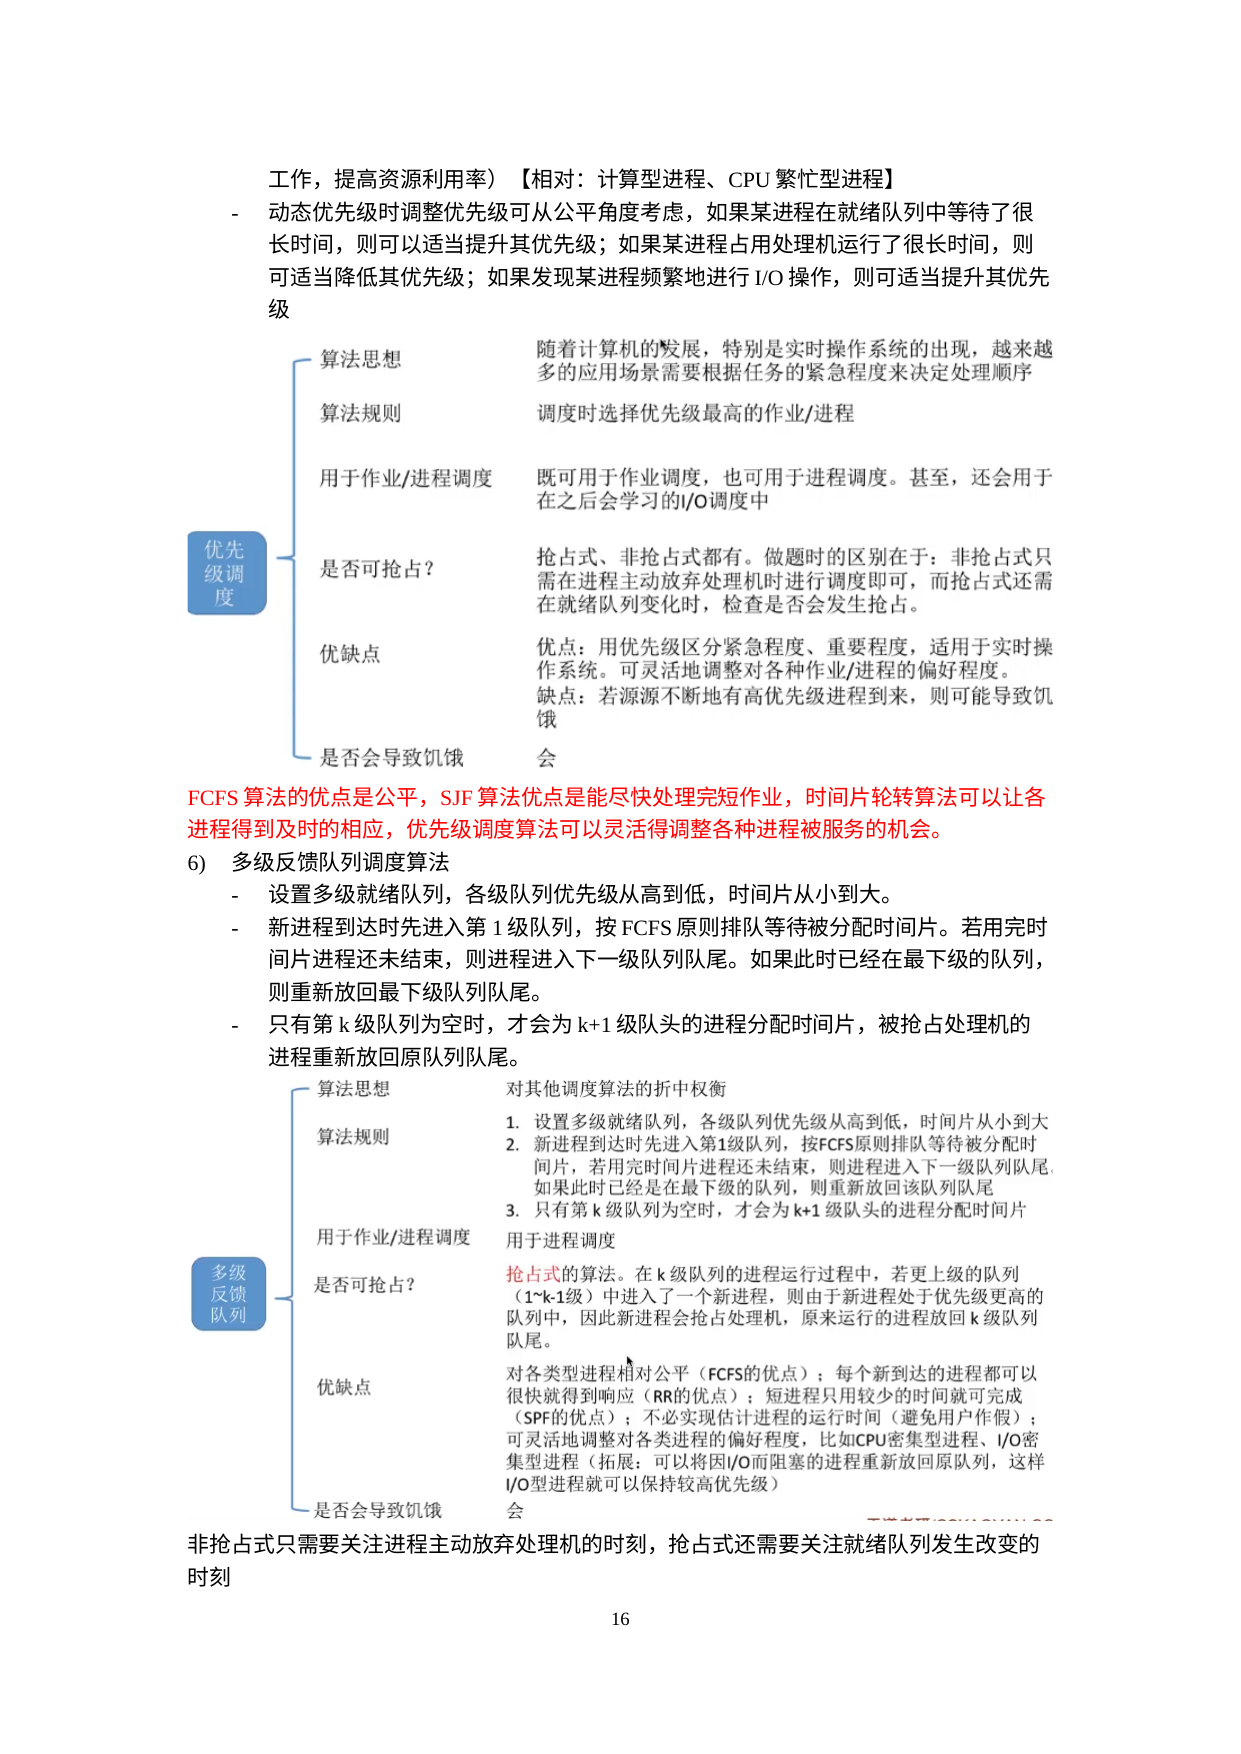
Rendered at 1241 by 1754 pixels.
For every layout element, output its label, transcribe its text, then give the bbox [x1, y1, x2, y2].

picture [187, 326, 1061, 778]
list 动态优先级时调整优先级可从公平角度考虑，如果某进程在就绪队列中等待了很长时间，则可以适当提升其优先级；如果某进程占用处理机运行了很长时间，则可适当降低其优先级；如果发现某进程频繁地进行I/O操作，则可适当提升其优先级 [231, 194, 1053, 324]
list 设置多级就绪队列，各级队列优先级从高到低，时间片从小到大。 [231, 877, 1053, 909]
text 非抢占式只需要关注进程主动放弃处理机的时刻，抢占式还需要关注就绪队列发生改变的时刻 [187, 1527, 1053, 1592]
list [231, 162, 1053, 194]
text FCFS算法的优点是公平，SJF算法优点是能尽快处理完短作业，时间片轮转算法可以让各进程得到及时的相应，优先级调度算法可以灵活得调整各种进程被服务的机会。 [187, 779, 1053, 844]
list 新进程到达时先进入第1级队列，按FCFS原则排队等待被分配时间片。若用完时间片进程还未结束，则进程进入下一级队列队尾。如果此时已经在最下级的队列，则重新放回最下级队列队尾。 [231, 909, 1053, 1007]
list 只有第k级队列为空时，才会为k+1级队头的进程分配时间片，被抢占处理机的进程重新放回原队列队尾。 [231, 1007, 1053, 1072]
picture [187, 1078, 1053, 1521]
list 多级反馈队列调度算法 [187, 844, 1053, 877]
